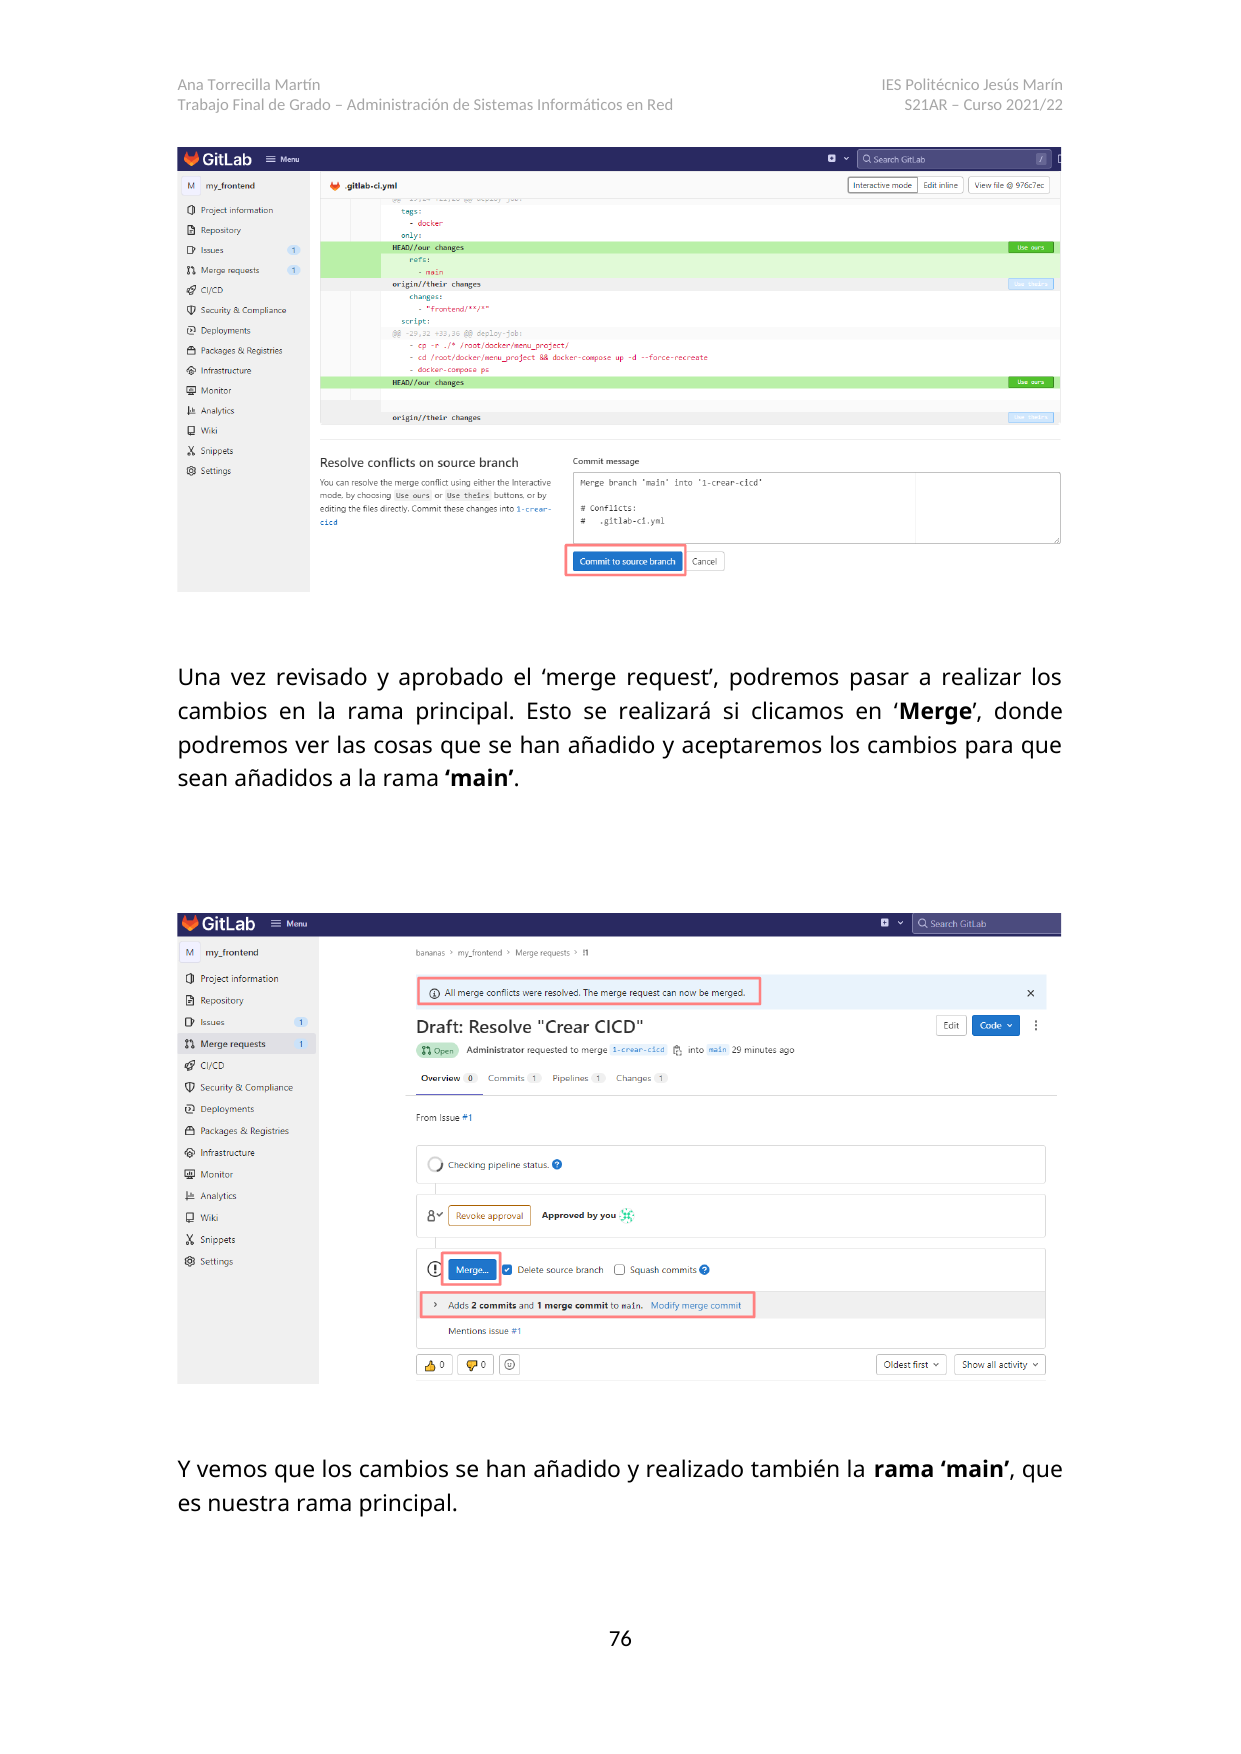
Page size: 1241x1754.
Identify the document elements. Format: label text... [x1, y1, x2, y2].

picture [177, 147, 1062, 592]
text Una vez revisado y aprobado el ‘merge request’, podremos pasar a realizar los cambios en la rama principal. Esto se realizará si clicamos en ‘Merge’, donde podremos ver las cosas que se han añadido y aceptaremos los cambios para que sean añadidos a la rama ‘main’. [177, 661, 1063, 794]
text Y vemos que los cambios se han añadido y realizado también la rama ‘main’, que es nuestra rama principal. [177, 1453, 1063, 1518]
picture [177, 913, 1062, 1384]
